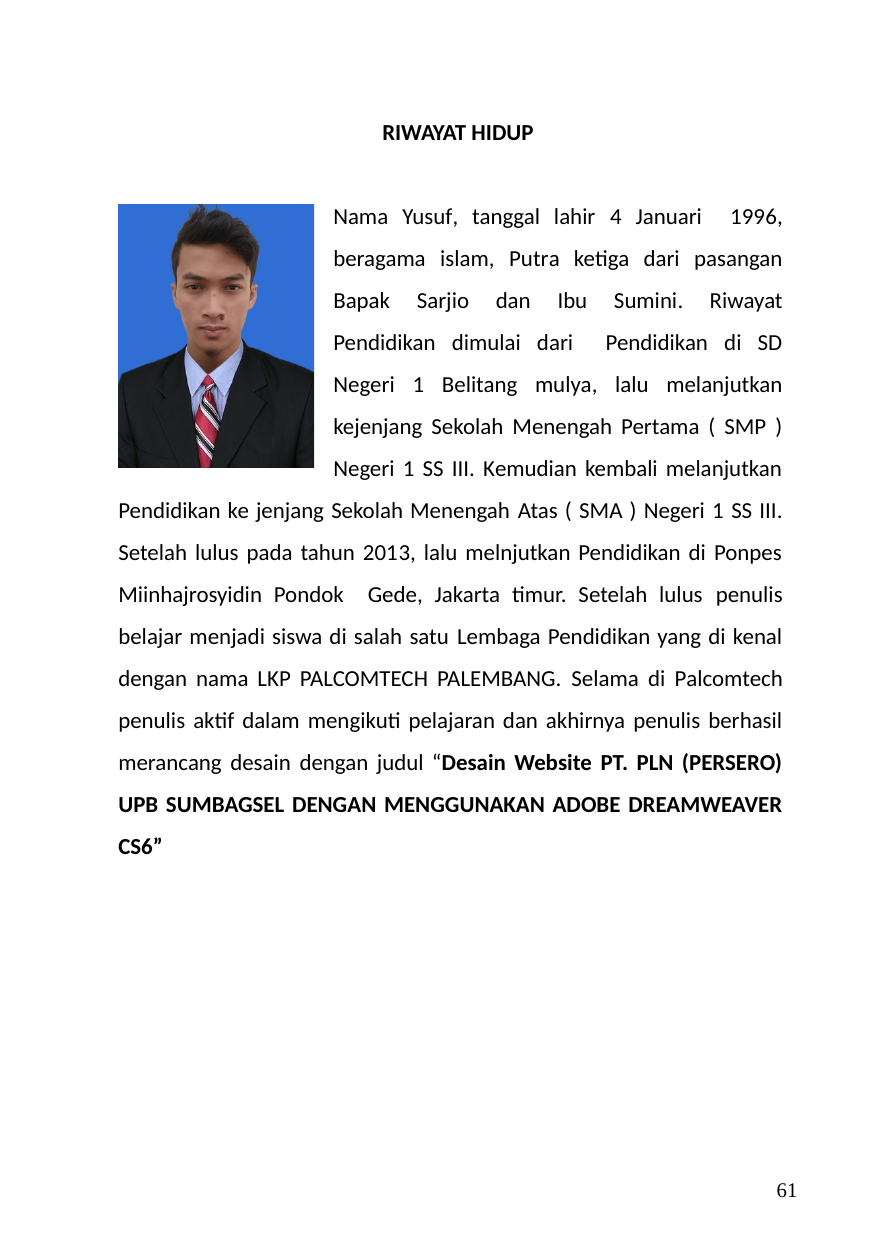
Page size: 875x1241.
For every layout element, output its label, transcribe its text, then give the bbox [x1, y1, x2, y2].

text Nama Yusuf, tanggal lahir 4 Januari 1996, beragama islam, Putra ketiga dari pasangan Bapak Sarjio dan Ibu Sumini. Riwayat Pendidikan dimulai dari Pendidikan di SD Negeri 1 Belitang mulya, lalu melanjutkan kejenjang Sekolah Menengah Pertama ( SMP ) Negeri 1 SS III. Kemudian kembali melanjutkan Pendidikan ke jenjang Sekolah Menengah Atas ( SMA ) Negeri 1 SS III. Setelah lulus pada tahun 2013, lalu melnjutkan Pendidikan di Ponpes Miinhajrosyidin Pondok Gede, Jakarta timur. Setelah lulus penulis belajar menjadi siswa di salah satu Lembaga Pendidikan yang di kenal dengan nama LKP PALCOMTECH PALEMBANG. Selama di Palcomtech penulis aktif dalam mengikuti pelajaran dan akhirnya penulis berhasil merancang desain dengan judul “Desain Website PT. PLN (PERSERO) UPB SUMBAGSEL DENGAN MENGGUNAKAN ADOBE DREAMWEAVER CS6” [118, 202, 783, 860]
text RIWAYAT HIDUP [118, 118, 797, 146]
picture [118, 204, 315, 468]
